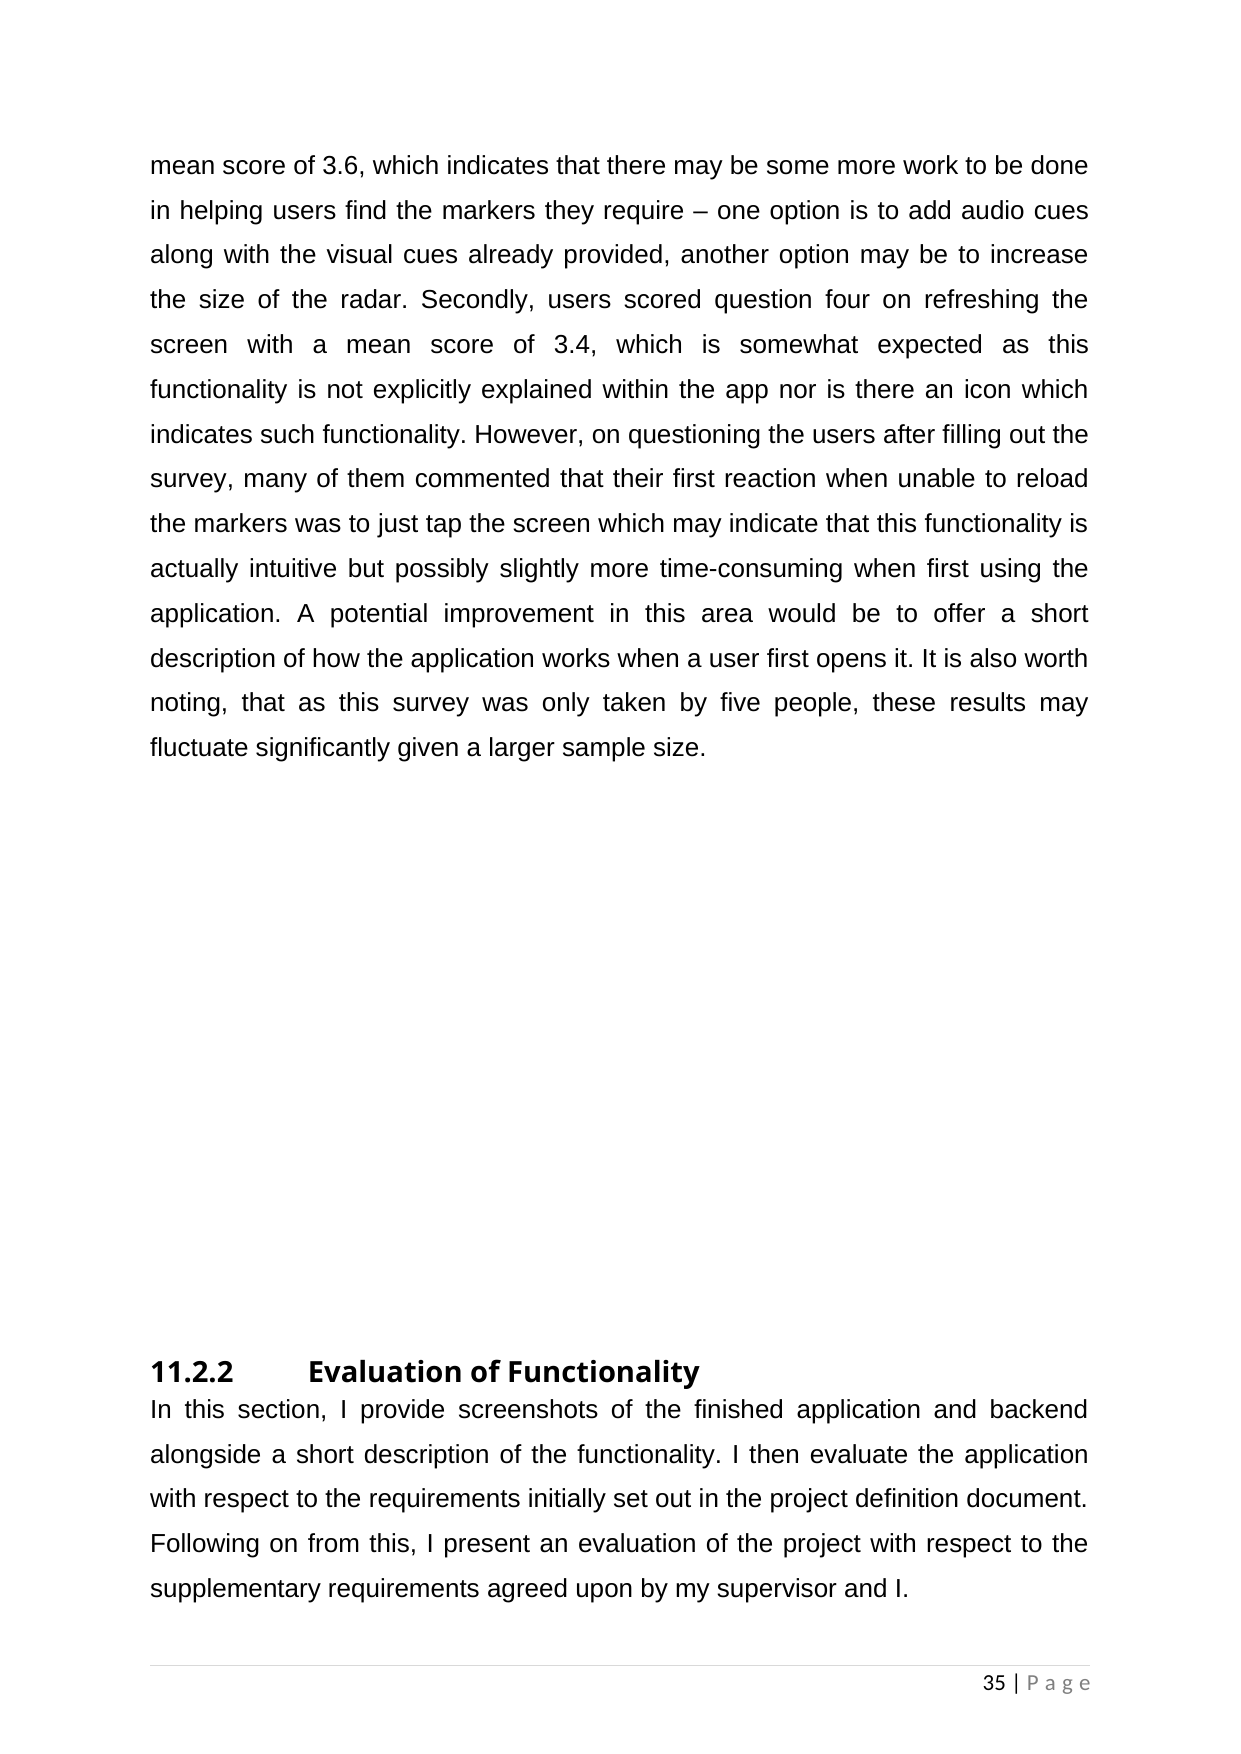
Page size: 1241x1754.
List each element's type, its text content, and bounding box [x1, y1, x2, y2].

subtitle Evaluation of Functionality [150, 1351, 1090, 1391]
text In this section, I provide screenshots of the finished application and backend alongside a short description of the functionality. I then evaluate the application with respect to the requirements initially set out in the project definition document. Following on from this, I present an evaluation of the project with respect to the supplementary requirements agreed upon by my supervisor and I. [150, 1394, 1090, 1603]
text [150, 150, 1090, 762]
